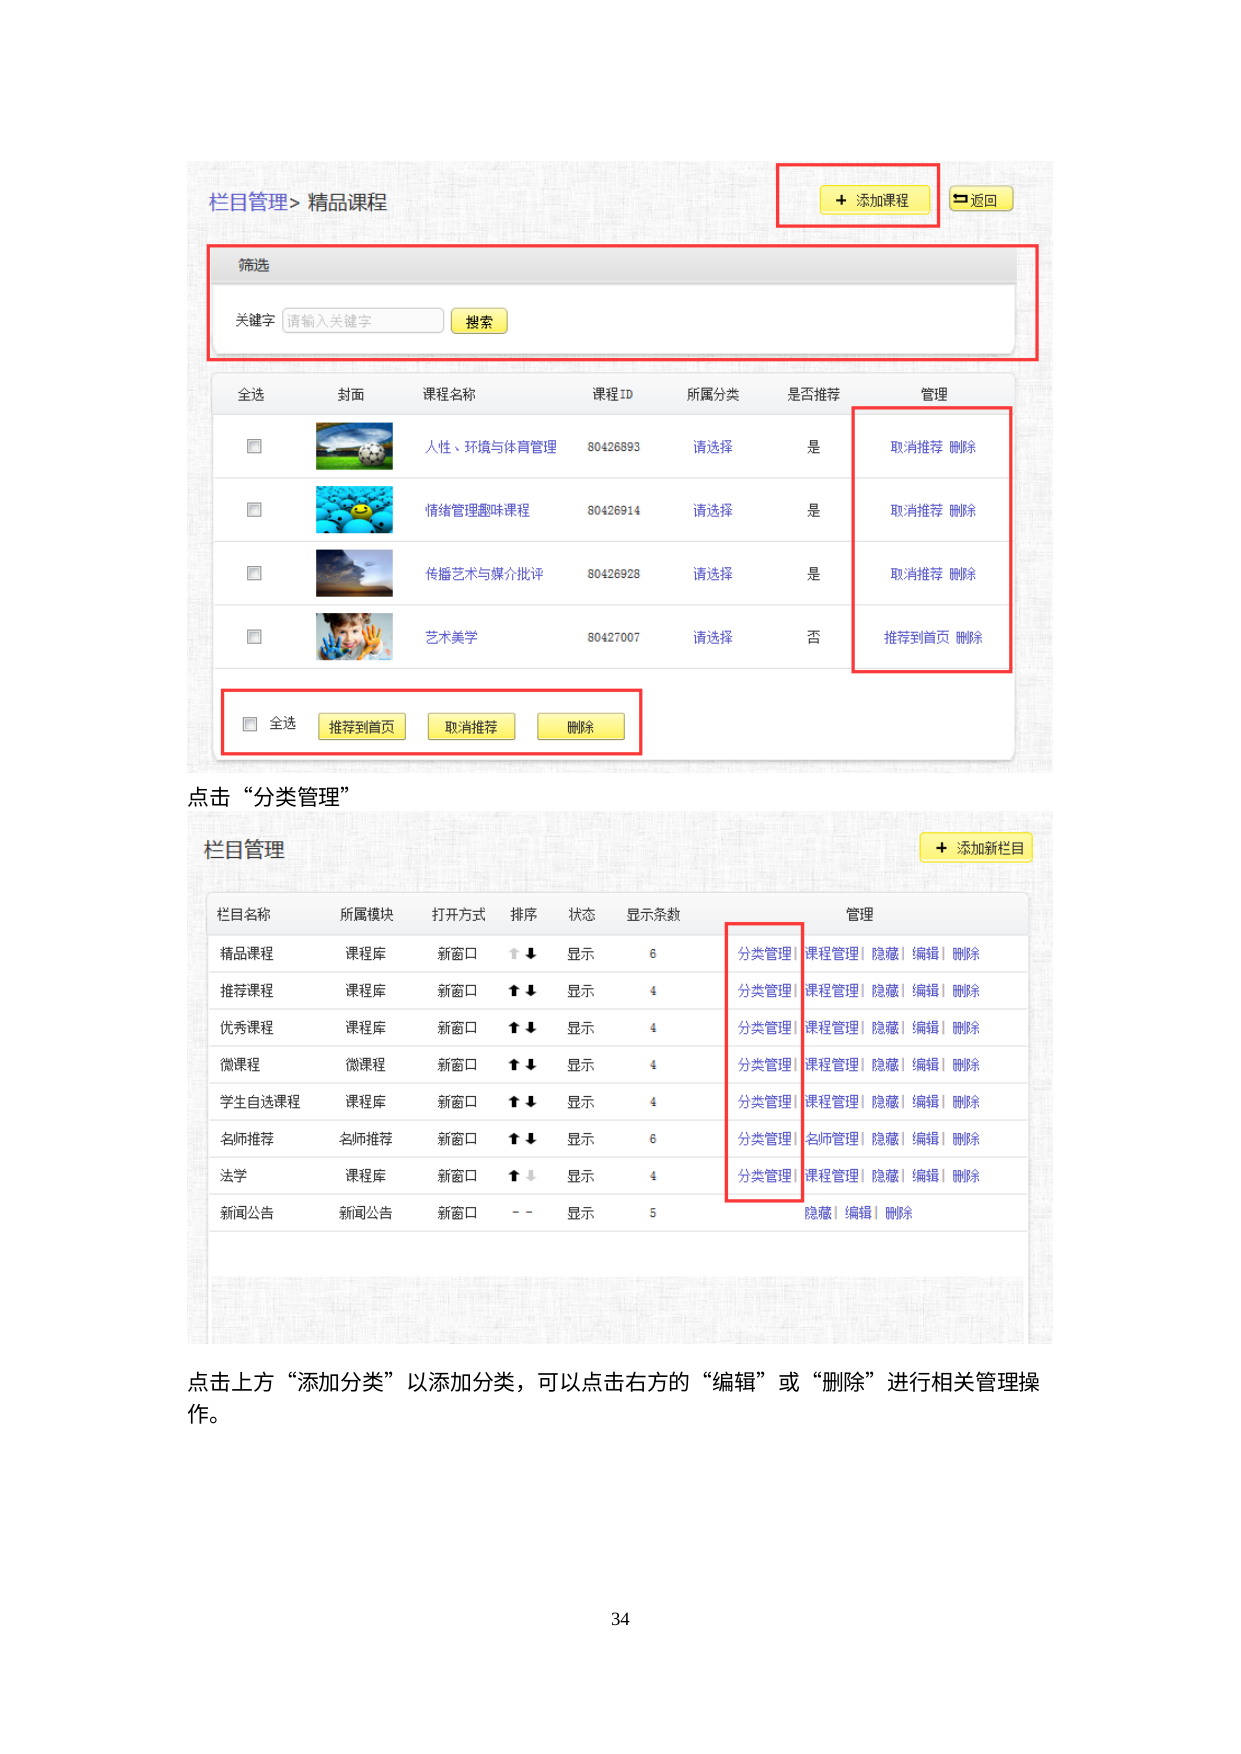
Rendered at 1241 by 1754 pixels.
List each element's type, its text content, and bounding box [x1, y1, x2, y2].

text 点击“分类管理” [187, 779, 1053, 811]
picture [187, 161, 1053, 773]
picture [187, 811, 1053, 1344]
text 点击上方“添加分类”以添加分类，可以点击右方的“编辑”或“删除”进行相关管理操作。 [187, 1364, 1053, 1429]
